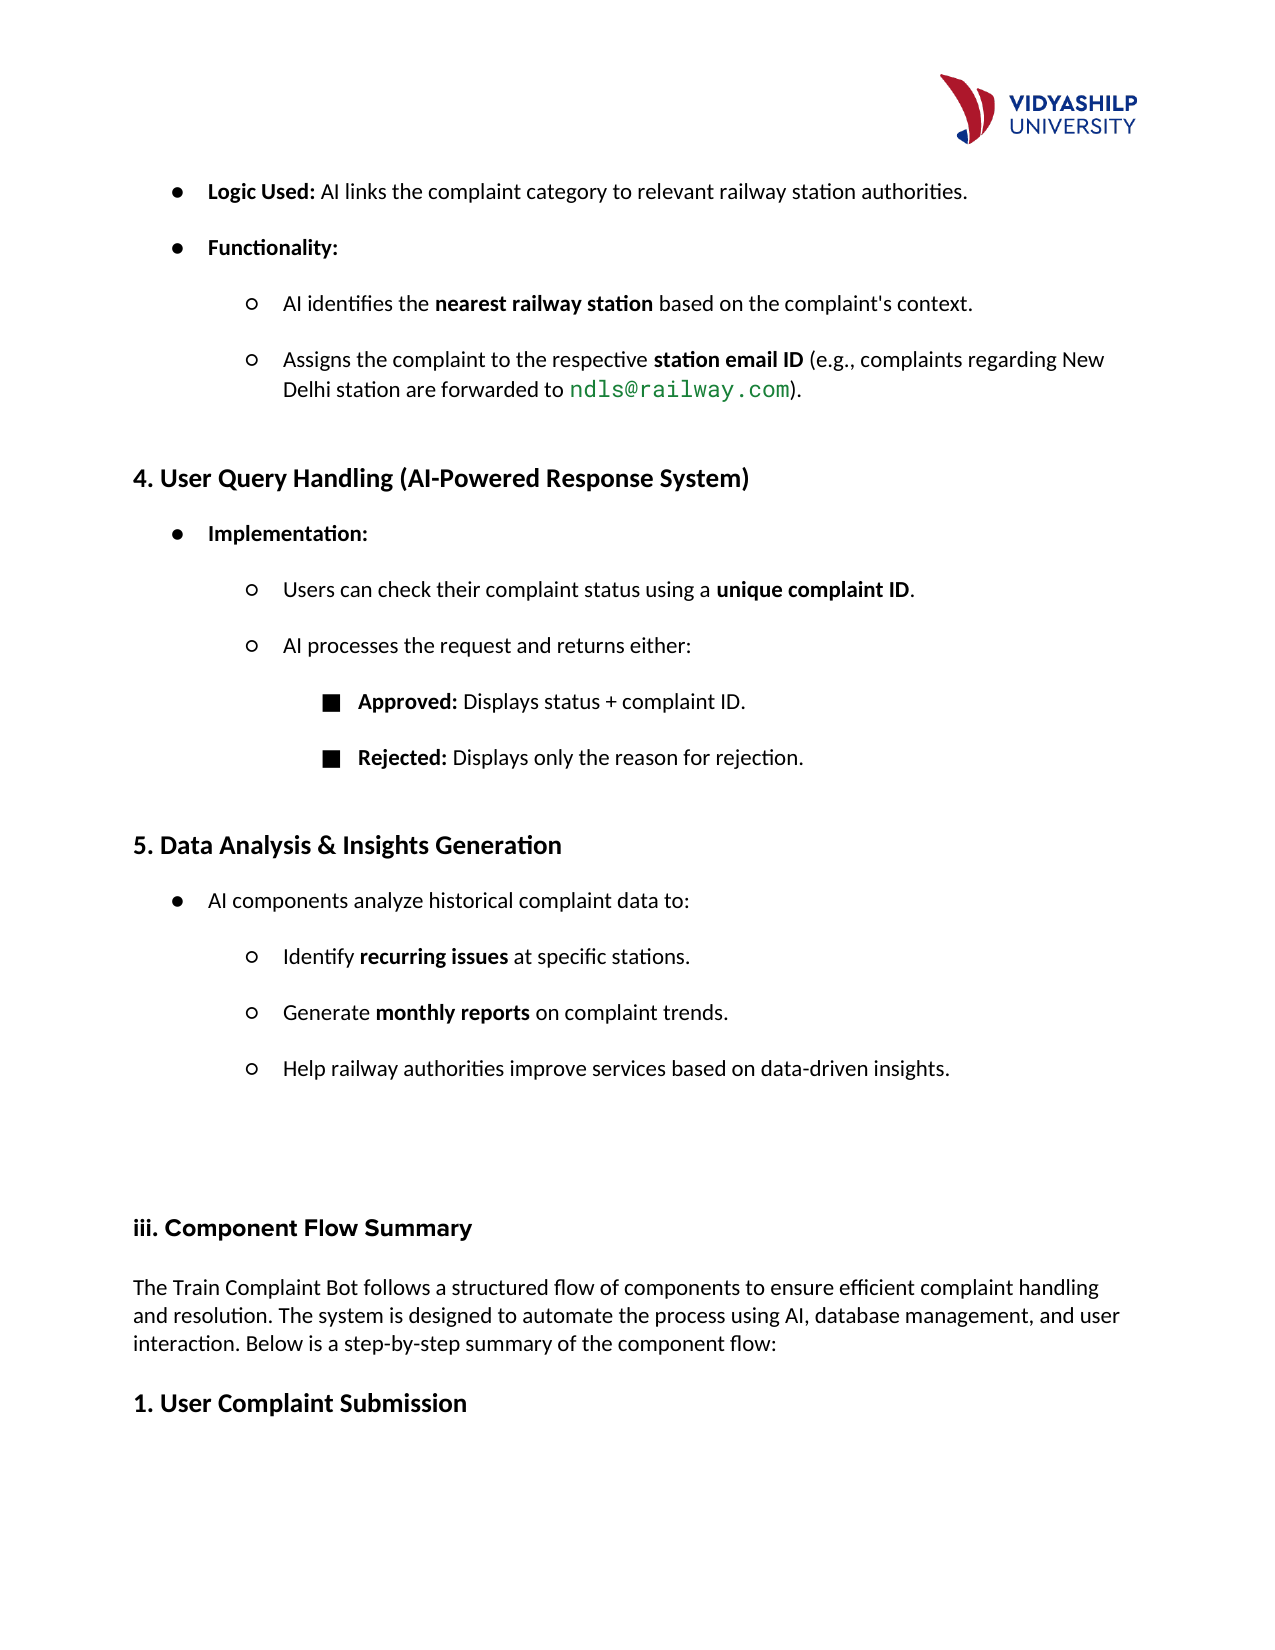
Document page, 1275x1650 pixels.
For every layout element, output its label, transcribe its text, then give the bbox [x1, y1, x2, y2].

list Users can check their complaint status using a unique complaint ID. [245, 575, 1137, 631]
list Assigns the complaint to the respective station email ID (e.g., complaints regarding New Delhi station are forwarded to ndls@railway.com). [245, 345, 1137, 432]
list Identify recurring issues at specific stations. [245, 942, 1137, 998]
subtitle 1. User Complaint Submission [133, 1386, 1137, 1419]
picture [939, 73, 1138, 146]
list Rejected: Displays only the reason for rejection. [320, 743, 1137, 799]
list AI processes the request and returns either: [245, 631, 1137, 687]
list Functionality: [170, 233, 1137, 289]
list Logic Used: AI links the complaint category to relevant railway station authorities. [170, 177, 1137, 233]
list AI components analyze historical complaint data to: [170, 886, 1137, 942]
text The Train Complaint Bot follows a structured flow of components to ensure efficient complaint handling and resolution. The system is designed to automate the process using AI, database management, and user interaction. Below is a step-by-step summary of the component flow: [133, 1273, 1137, 1357]
list AI identifies the nearest railway station based on the complaint's context. [245, 289, 1137, 345]
list Help railway authorities improve services based on data-driven insights. [245, 1054, 1137, 1082]
subtitle 5. Data Analysis & Insights Generation [133, 828, 1137, 861]
list Implementation: [170, 519, 1137, 575]
subtitle 4. User Query Handling (AI-Powered Response System) [133, 461, 1137, 494]
list Approved: Displays status + complaint ID. [320, 687, 1137, 743]
subtitle iii. Component Flow Summary [133, 1213, 1137, 1244]
list Generate monthly reports on complaint trends. [245, 998, 1137, 1054]
